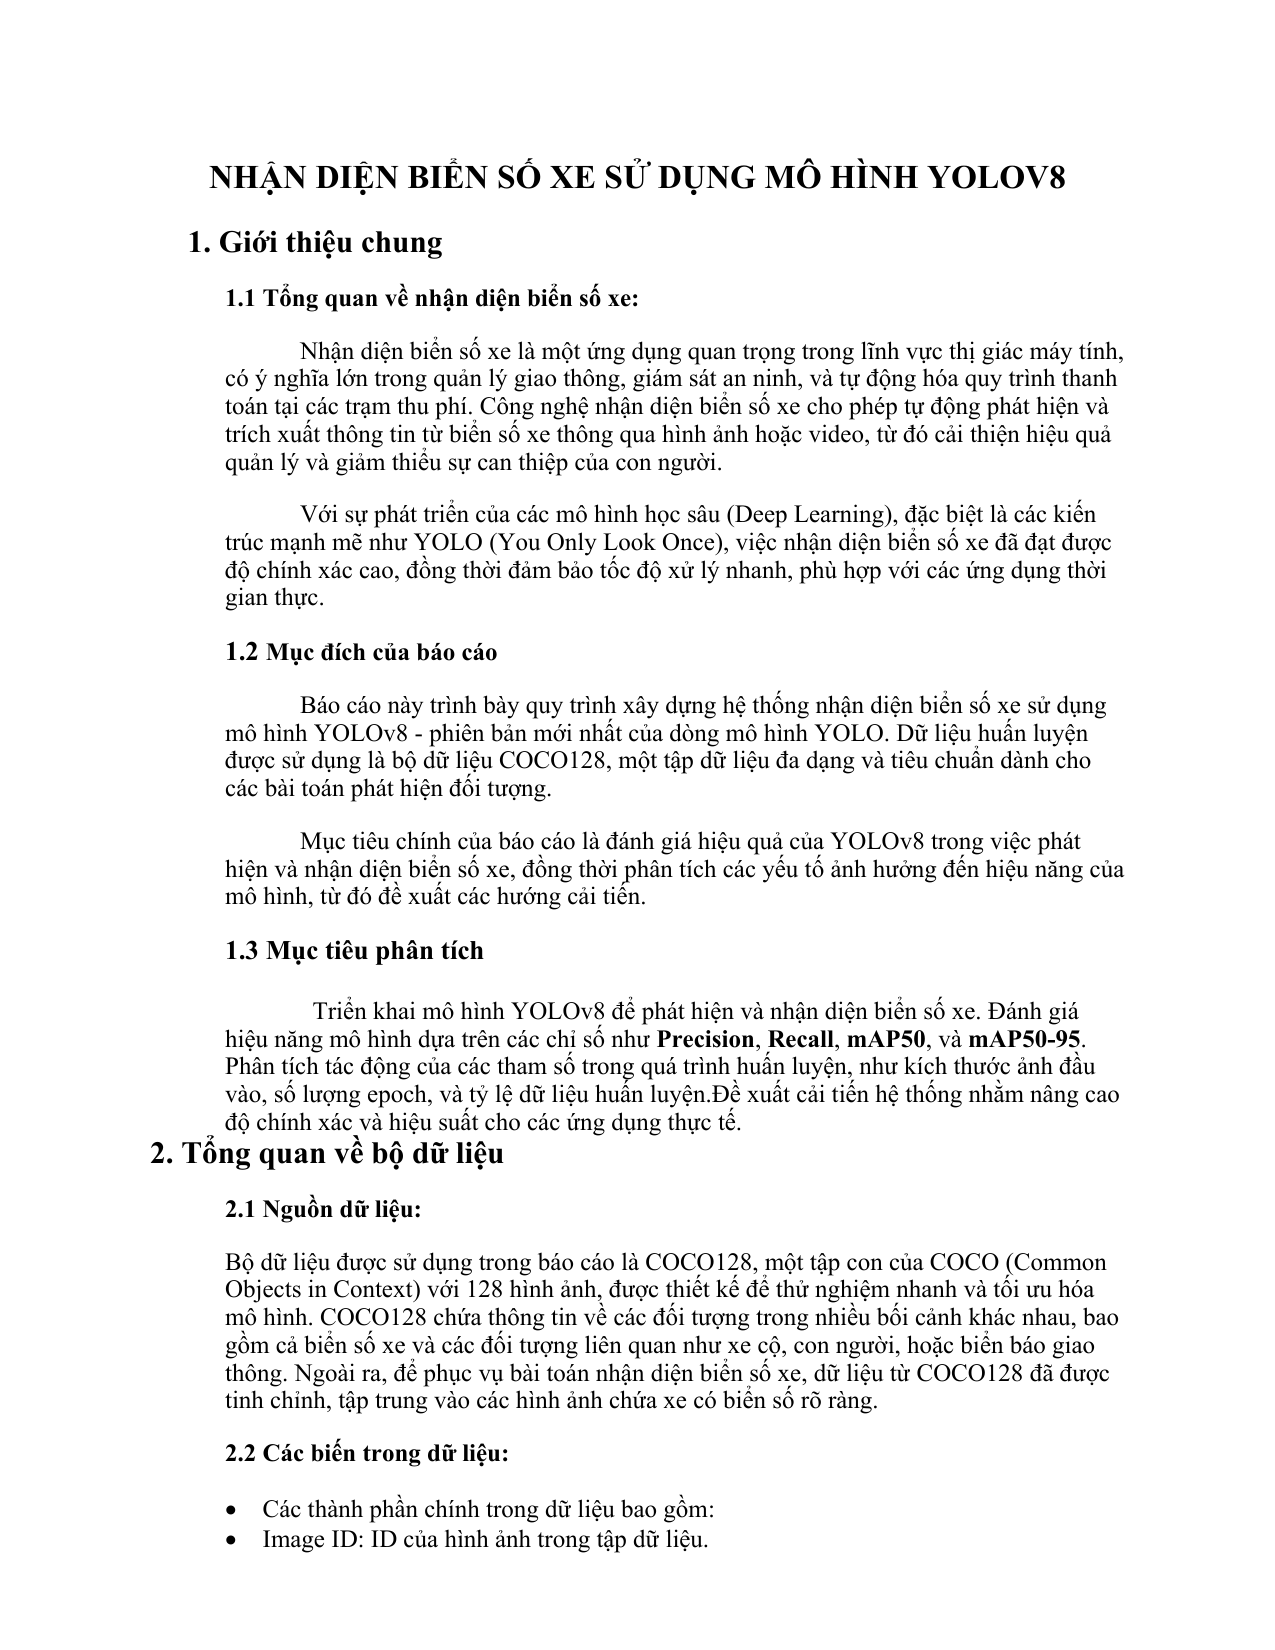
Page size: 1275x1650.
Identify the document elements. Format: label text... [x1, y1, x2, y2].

text Với sự phát triển của các mô hình học sâu (Deep Learning), đặc biệt là các kiến trúc mạnh mẽ như YOLO (You Only Look Once), việc nhận diện biển số xe đã đạt được độ chính xác cao, đồng thời đảm bảo tốc độ xử lý nhanh, phù hợp với các ứng dụng thời gian thực. [225, 500, 1125, 611]
text 2. Tổng quan về bộ dữ liệu [150, 1136, 1125, 1170]
subtitle 2.2 Các biến trong dữ liệu: [225, 1439, 1125, 1467]
subtitle 1.1 Tổng quan về nhận diện biển số xe: [225, 284, 1125, 312]
list Các thành phần chính trong dữ liệu bao gồm: [225, 1492, 1125, 1522]
list Image ID: ID của hình ảnh trong tập dữ liệu. [225, 1522, 1125, 1553]
text Triển khai mô hình YOLOv8 để phát hiện và nhận diện biển số xe. Đánh giá hiệu năng mô hình dựa trên các chỉ số như Precision, Recall, mAP50, và mAP50-95. Phân tích tác động của các tham số trong quá trình huấn luyện, như kích thước ảnh đầu vào, số lượng epoch, và tỷ lệ dữ liệu huấn luyện.Đề xuất cải tiến hệ thống nhằm nâng cao độ chính xác và hiệu suất cho các ứng dụng thực tế. [225, 997, 1125, 1136]
text Bộ dữ liệu được sử dụng trong báo cáo là COCO128, một tập con của COCO (Common Objects in Context) với 128 hình ảnh, được thiết kế để thử nghiệm nhanh và tối ưu hóa mô hình. COCO128 chứa thông tin về các đối tượng trong nhiều bối cảnh khác nhau, bao gồm cả biển số xe và các đối tượng liên quan như xe cộ, con người, hoặc biển báo giao thông. Ngoài ra, để phục vụ bài toán nhận diện biển số xe, dữ liệu từ COCO128 đã được tinh chỉnh, tập trung vào các hình ảnh chứa xe có biển số rõ ràng. [225, 1248, 1125, 1414]
text Nhận diện biển số xe là một ứng dụng quan trọng trong lĩnh vực thị giác máy tính, có ý nghĩa lớn trong quản lý giao thông, giám sát an ninh, và tự động hóa quy trình thanh toán tại các trạm thu phí. Công nghệ nhận diện biển số xe cho phép tự động phát hiện và trích xuất thông tin từ biển số xe thông qua hình ảnh hoặc video, từ đó cải thiện hiệu quả quản lý và giảm thiểu sự can thiệp của con người. [225, 337, 1125, 475]
subtitle 1.3 Mục tiêu phân tích [225, 935, 1125, 965]
text Mục tiêu chính của báo cáo là đánh giá hiệu quả của YOLOv8 trong việc phát hiện và nhận diện biển số xe, đồng thời phân tích các yếu tố ảnh hưởng đến hiệu năng của mô hình, từ đó đề xuất các hướng cải tiến. [225, 827, 1125, 910]
text NHẬN DIỆN BIỂN SỐ XE SỬ DỤNG MÔ HÌNH YOLOV8 [150, 158, 1125, 195]
text Báo cáo này trình bày quy trình xây dựng hệ thống nhận diện biển số xe sử dụng mô hình YOLOv8 - phiên bản mới nhất của dòng mô hình YOLO. Dữ liệu huấn luyện được sử dụng là bộ dữ liệu COCO128, một tập dữ liệu đa dạng và tiêu chuẩn dành cho các bài toán phát hiện đối tượng. [225, 691, 1125, 802]
subtitle 1. Giới thiệu chung [187, 224, 1125, 259]
subtitle 1.2 Mục đích của báo cáo [150, 636, 1125, 666]
subtitle 2.1 Nguồn dữ liệu: [225, 1195, 1125, 1223]
